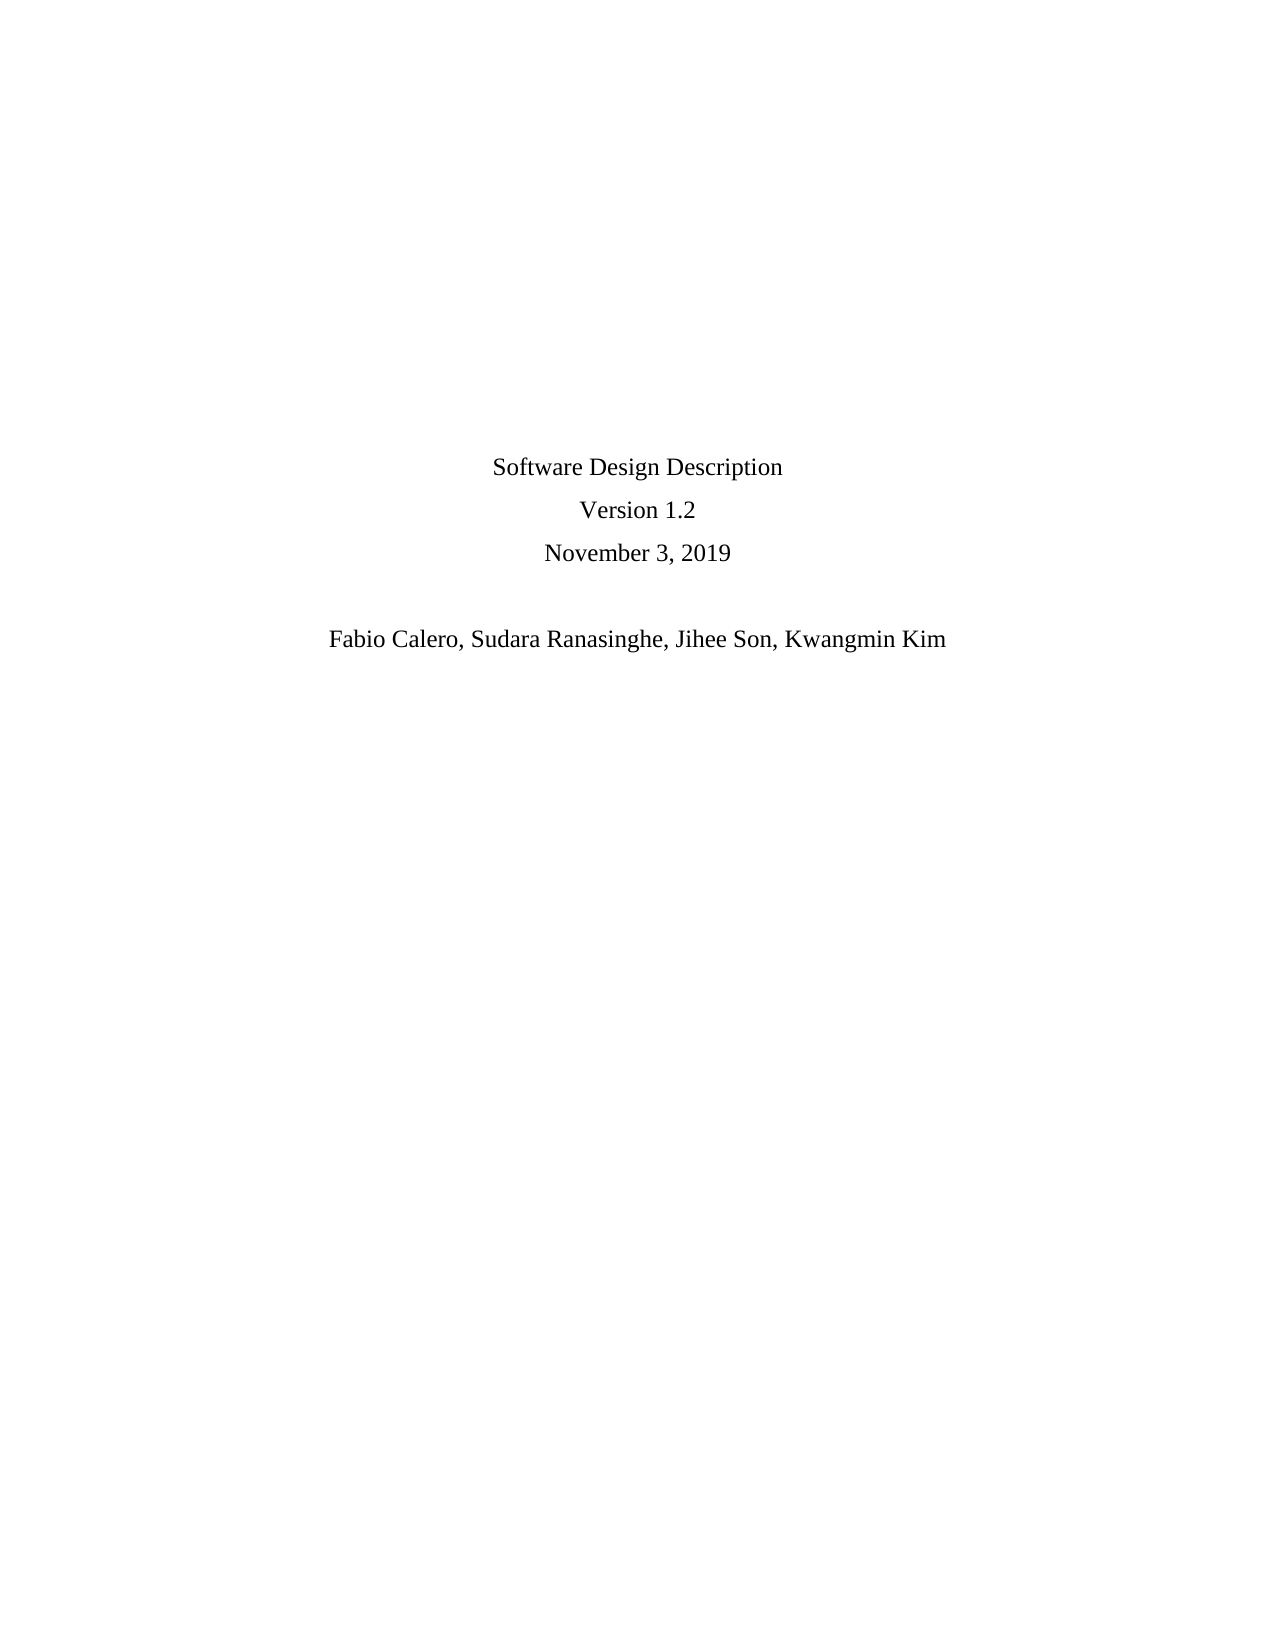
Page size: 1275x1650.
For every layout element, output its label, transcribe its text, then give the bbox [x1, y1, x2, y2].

text Version 1.2 [150, 495, 1125, 524]
text Fabio Calero, Sudara Ranasinghe, Jihee Son, Kwangmin Kim [150, 624, 1125, 653]
text November 3, 2019 [150, 538, 1125, 567]
text Software Design Description [150, 452, 1125, 481]
